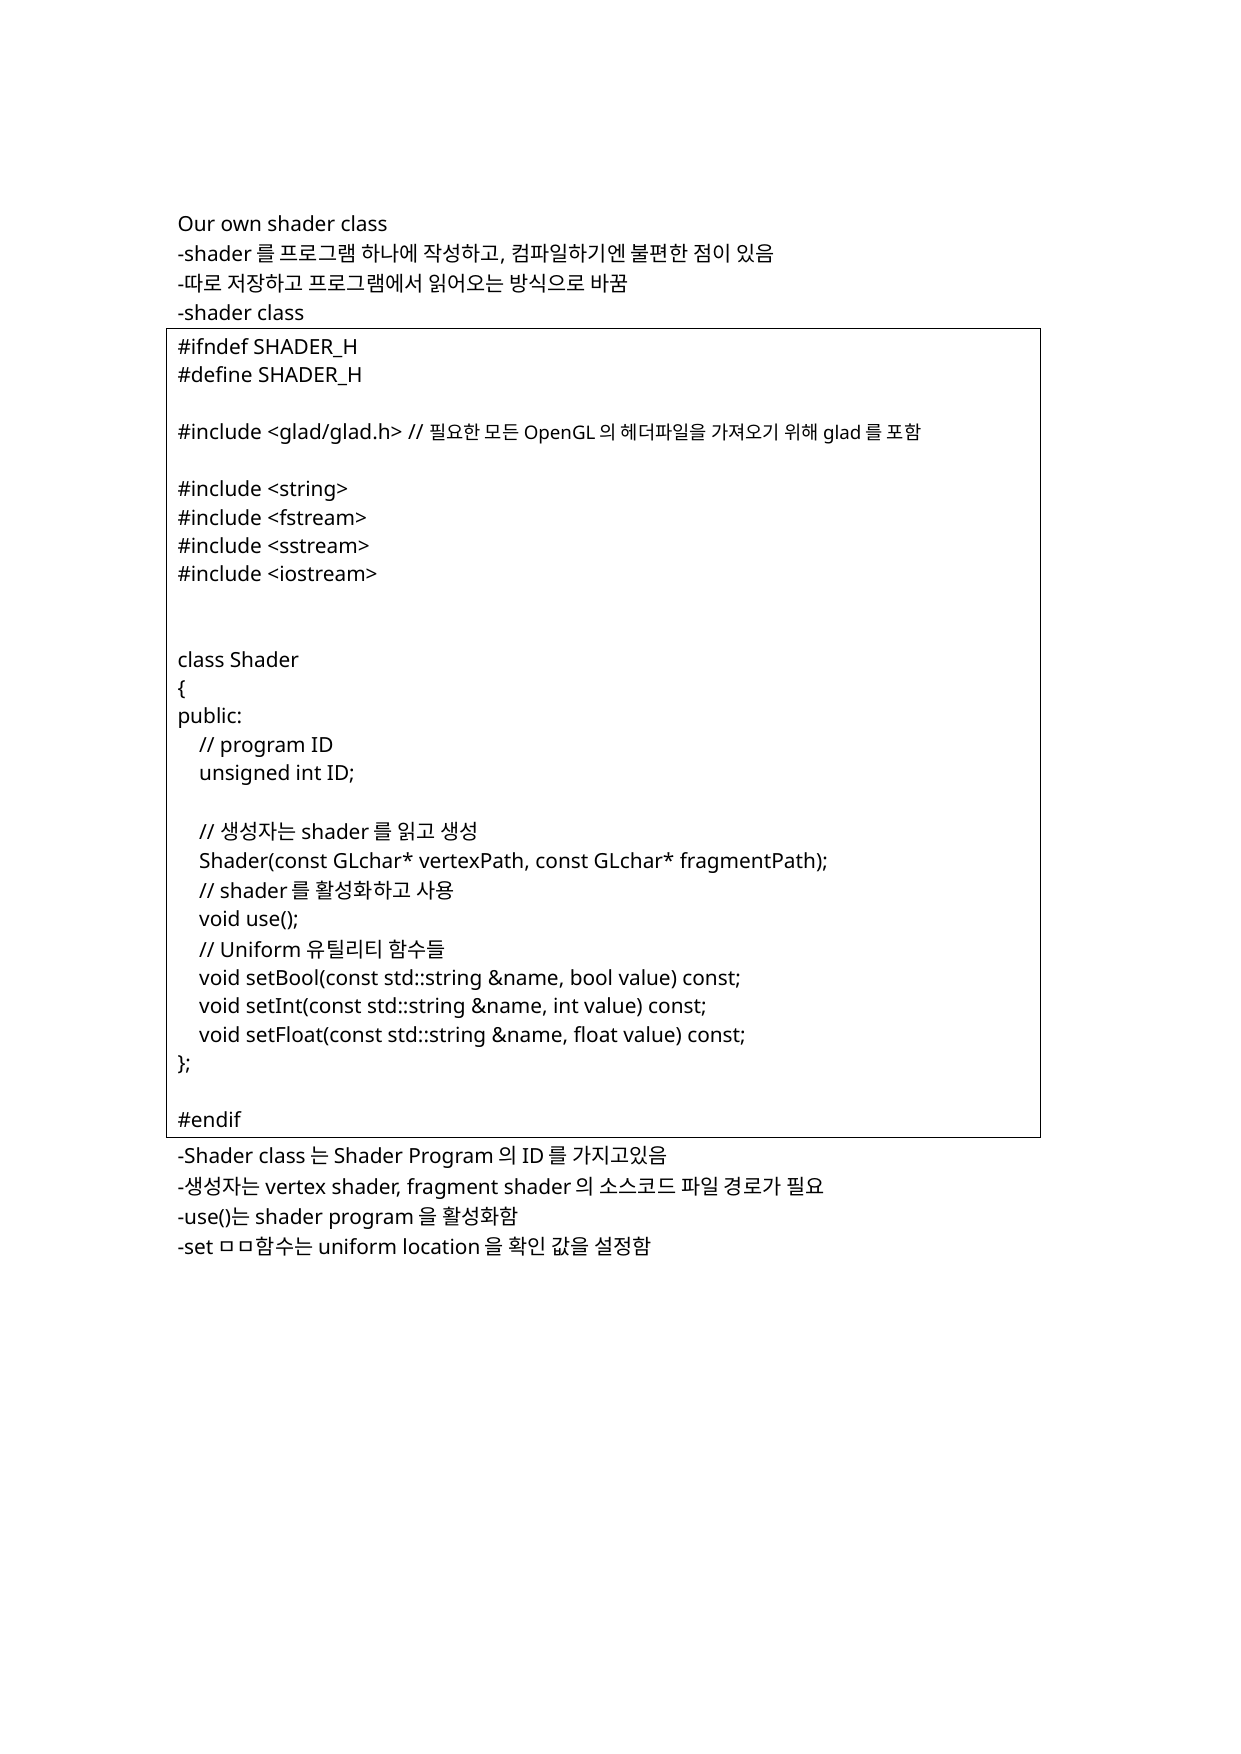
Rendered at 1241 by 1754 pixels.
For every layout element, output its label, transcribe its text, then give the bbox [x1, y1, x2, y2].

text -따로 저장하고 프로그램에서 읽어오는 방식으로 바꿈 [177, 267, 1063, 298]
text Our own shader class [169, 207, 1071, 237]
text -use()는 shader program을 활성화함 [177, 1200, 1063, 1231]
text -shader class [169, 298, 1071, 328]
table_header #ifndef SHADER_H #define SHADER_H #include <glad/glad.h> // 필요한 모든 OpenGL의 헤더파일을 가져오기 위해 glad를 포함 #include <string> #include <fstream> #include <sstream> #include <iostream> class Shader { public: // program ID unsigned int ID; // 생성자는 shader를 읽고 생성 Shader(const GLchar* vertexPath, const GLchar* fragmentPath); // shader를 활성화하고 사용 void use(); // Uniform 유틸리티 함수들 void setBool(const std::string &name, bool value) const; void setInt(const std::string &name, int value) const; void setFloat(const std::string &name, float value) const; }; #endif [167, 329, 1040, 1137]
text -setㅁㅁ함수는 uniform location을 확인 값을 설정함 [177, 1231, 1063, 1261]
text -생성자는 vertex shader, fragment shader의 소스코드 파일 경로가 필요 [177, 1170, 1063, 1200]
text -shader를 프로그램 하나에 작성하고, 컴파일하기엔 불편한 점이 있음 [177, 237, 1063, 267]
text -Shader class는 Shader Program의 ID를 가지고있음 [169, 1137, 1071, 1170]
